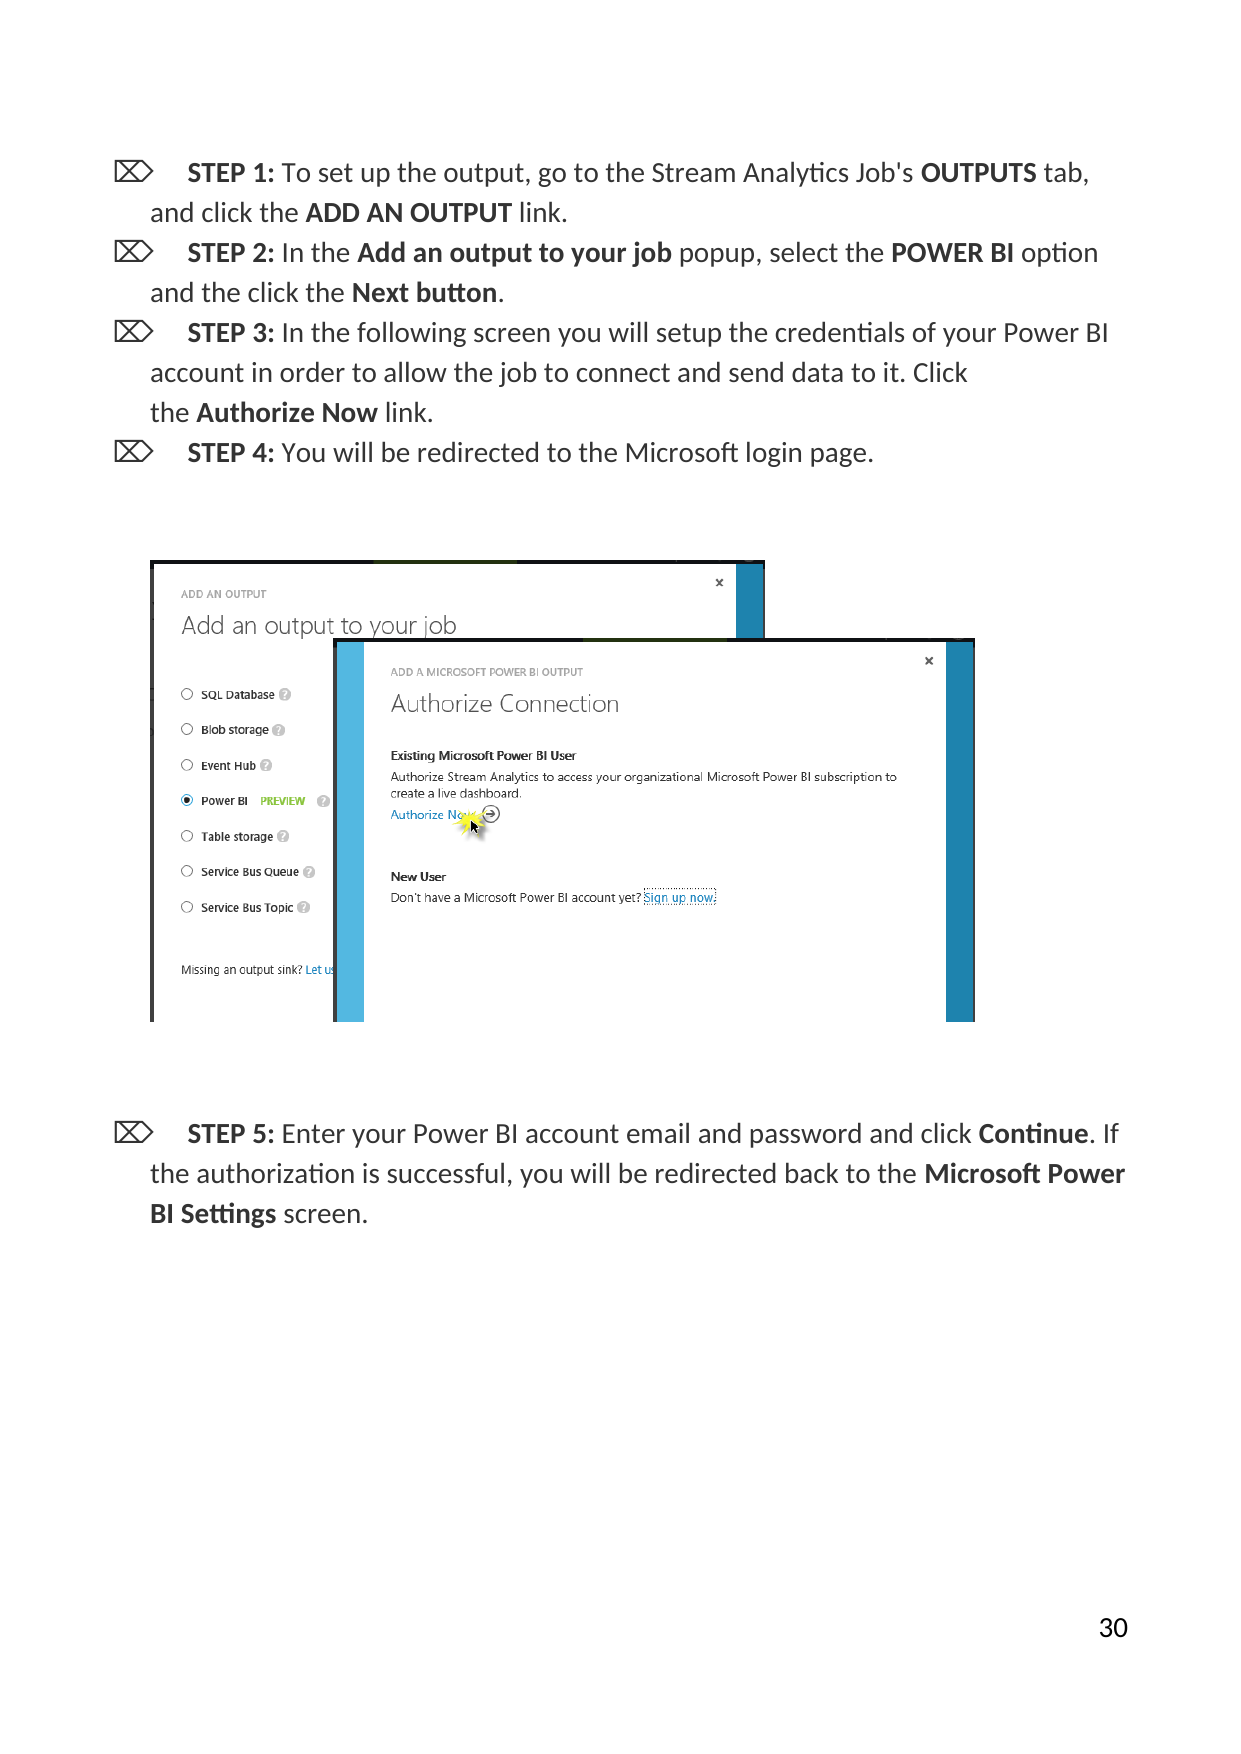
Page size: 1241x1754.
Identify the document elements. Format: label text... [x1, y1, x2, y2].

list STEP 3: In the following screen you will setup the credentials of your Power BI account in order to allow the job to connect and send data to it. Click the Authorize Now link. [112, 310, 1128, 430]
picture [150, 560, 977, 1022]
list STEP 5: Enter your Power BI account email and password and click Continue. If the authorization is successful, you will be redirected back to the Microsoft Power BI Settings screen. [112, 1111, 1128, 1231]
list STEP 4: You will be redirected to the Microsoft login page. [112, 430, 1128, 470]
list STEP 2: In the Add an output to your job popup, select the POWER BI option and the click the Next button. [112, 230, 1128, 310]
list STEP 1: To set up the output, go to the Stream Analytics Job's OUTPUTS tab, and click the ADD AN OUTPUT link. [112, 150, 1128, 230]
